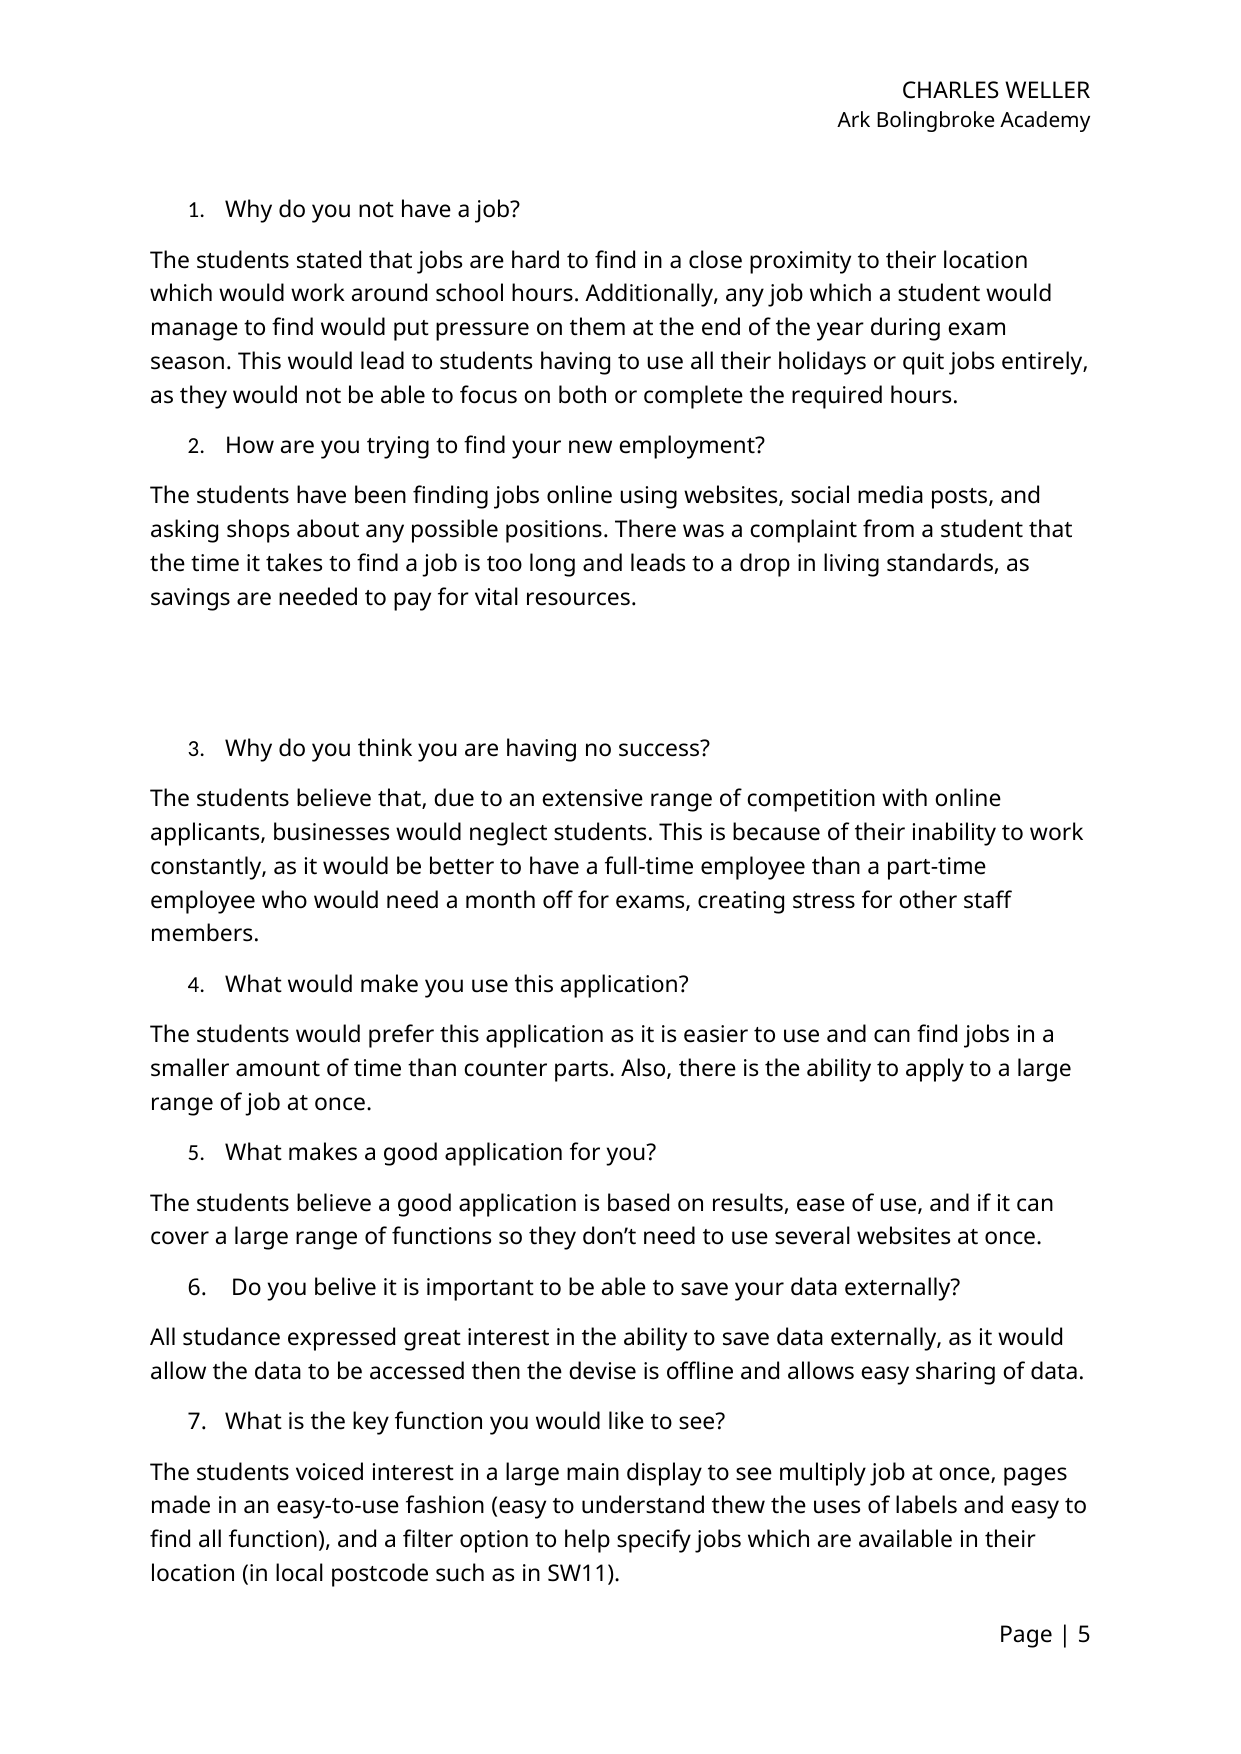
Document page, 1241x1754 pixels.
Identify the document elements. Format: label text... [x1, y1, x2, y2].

list What would make you use this application? [187, 968, 1090, 999]
text All studance expressed great interest in the ability to save data externally, as it would allow the data to be accessed then the devise is offline and allows easy sharing of data. [150, 1321, 1090, 1386]
list Why do you not have a job? [187, 193, 1090, 224]
text The students believe that, due to an extensive range of competition with online applicants, businesses would neglect students. This is because of their inability to work constantly, as it would be better to have a full-time employee than a part-time employee who would need a month off for exams, creating stress for other staff members. [150, 782, 1090, 948]
list How are you trying to find your new employment? [187, 429, 1090, 460]
text The students would prefer this application as it is easier to use and can find jobs in a smaller amount of time than counter parts. Also, there is the ability to apply to a large range of job at once. [150, 1018, 1090, 1117]
text The students have been finding jobs online using websites, social media posts, and asking shops about any possible positions. There was a complaint from a student that the time it takes to find a job is too long and leads to a drop in living standards, as savings are needed to pay for vital resources. [150, 479, 1090, 612]
text The students believe a good application is based on results, ease of use, and if it can cover a large range of functions so they don’t need to use several websites at once. [150, 1186, 1090, 1251]
text The students stated that jobs are hard to find in a close proximity to their location which would work around school hours. Additionally, any job which a student would manage to find would put pressure on them at the end of the year during exam season. This would lead to students having to use all their holidays or quit jobs entirely, as they would not be able to focus on both or complete the required hours. [150, 243, 1090, 410]
list Do you belive it is important to be able to save your data externally? [187, 1271, 1090, 1302]
text The students voiced interest in a large main display to see multiply job at once, pages made in an easy-to-use fashion (easy to understand thew the uses of labels and easy to find all function), and a filter option to help specify jobs which are available in their location (in local postcode such as in SW11). [150, 1456, 1090, 1588]
list What makes a good application for you? [187, 1136, 1090, 1167]
list What is the key function you would like to see? [187, 1405, 1090, 1436]
list Why do you think you are having no success? [187, 732, 1090, 763]
